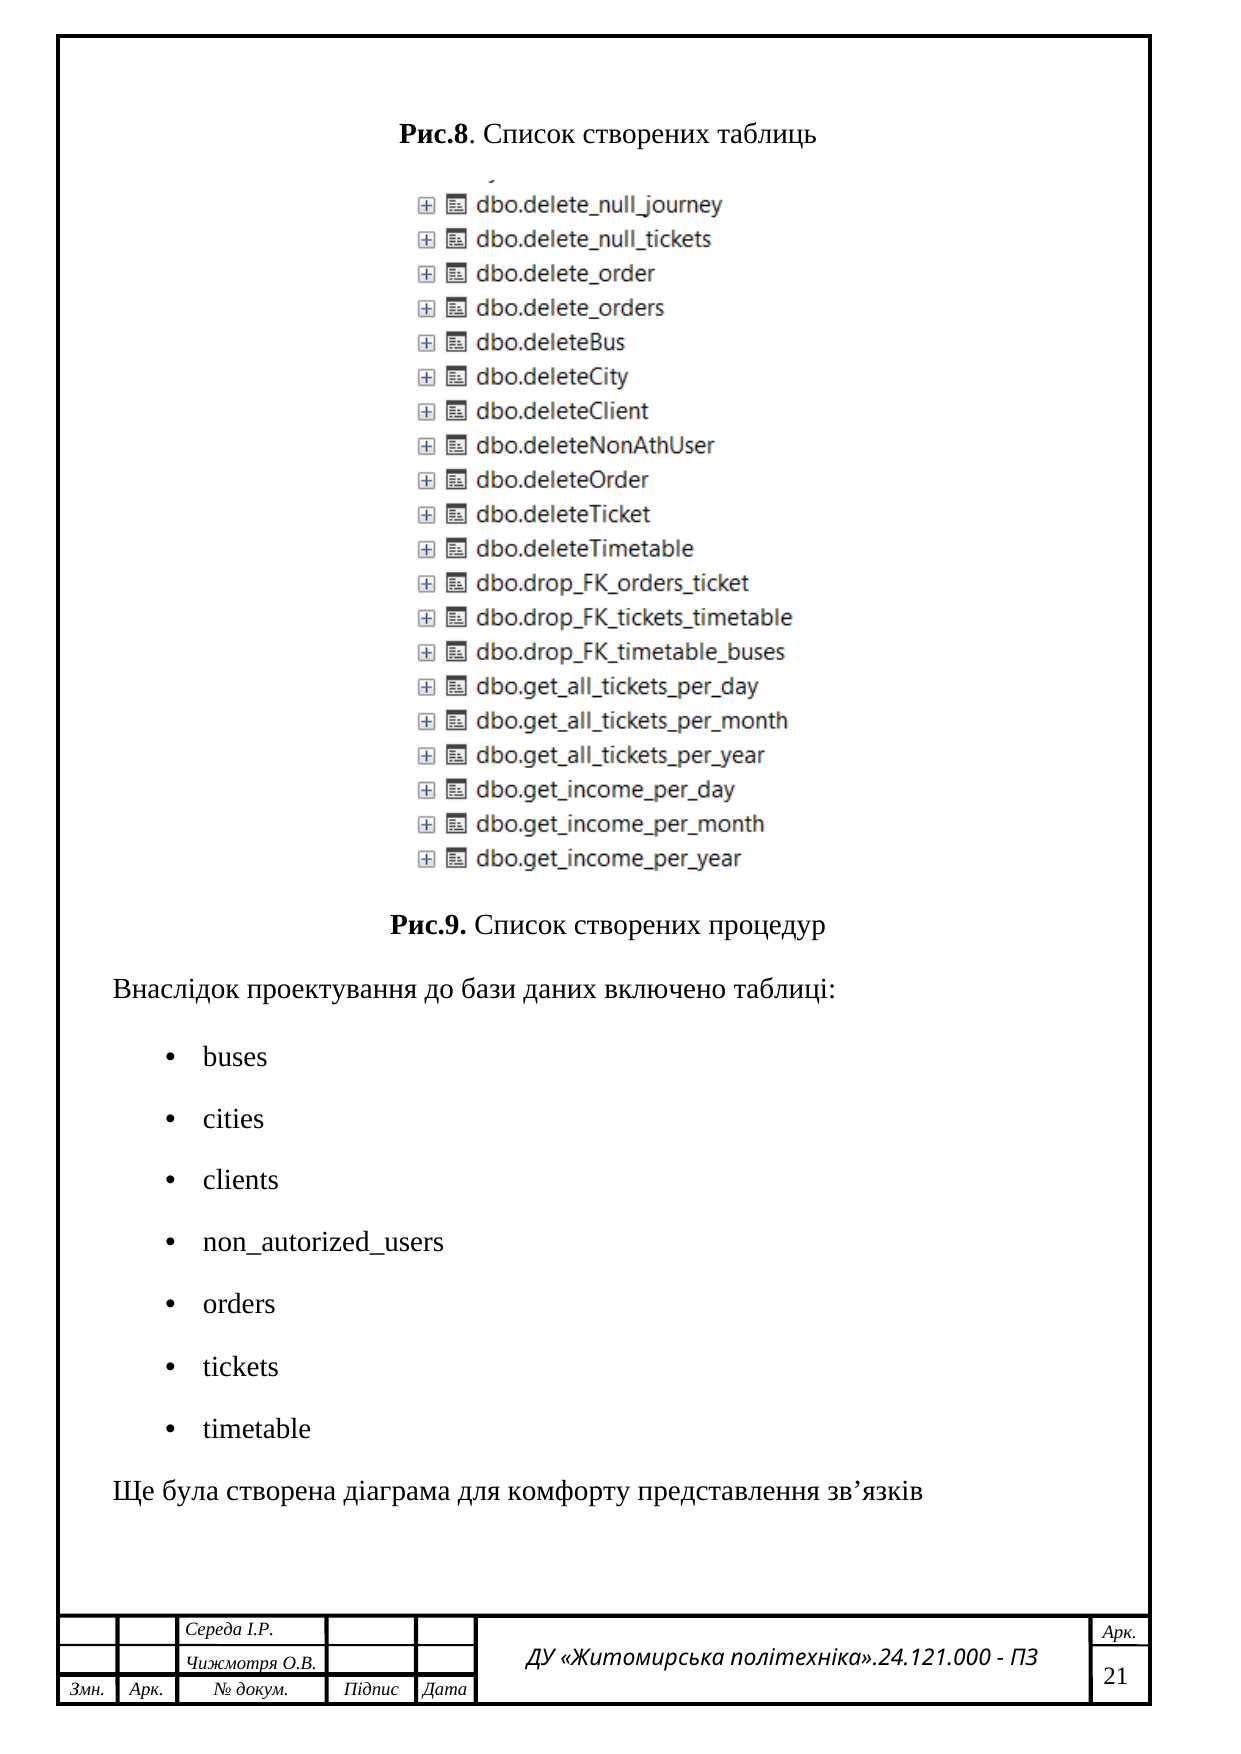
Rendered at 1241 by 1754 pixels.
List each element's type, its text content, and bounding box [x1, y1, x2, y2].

list cities [165, 1101, 1128, 1134]
text Внаслідок проектування до бази даних включено таблиці: [112, 971, 1128, 1004]
list buses [165, 1039, 1128, 1072]
list clients [165, 1162, 1128, 1196]
list orders [165, 1286, 1128, 1320]
list tickets [165, 1348, 1128, 1382]
text Рис.8. Список створених таблиць [112, 117, 1103, 150]
text Ще була створена діаграма для комфорту представлення зв’язків [112, 1473, 1128, 1507]
text Рис.9. Список створених процедур [112, 907, 1103, 941]
picture [412, 180, 804, 879]
list non_autorized_users [165, 1224, 1128, 1258]
list timetable [165, 1411, 1128, 1444]
